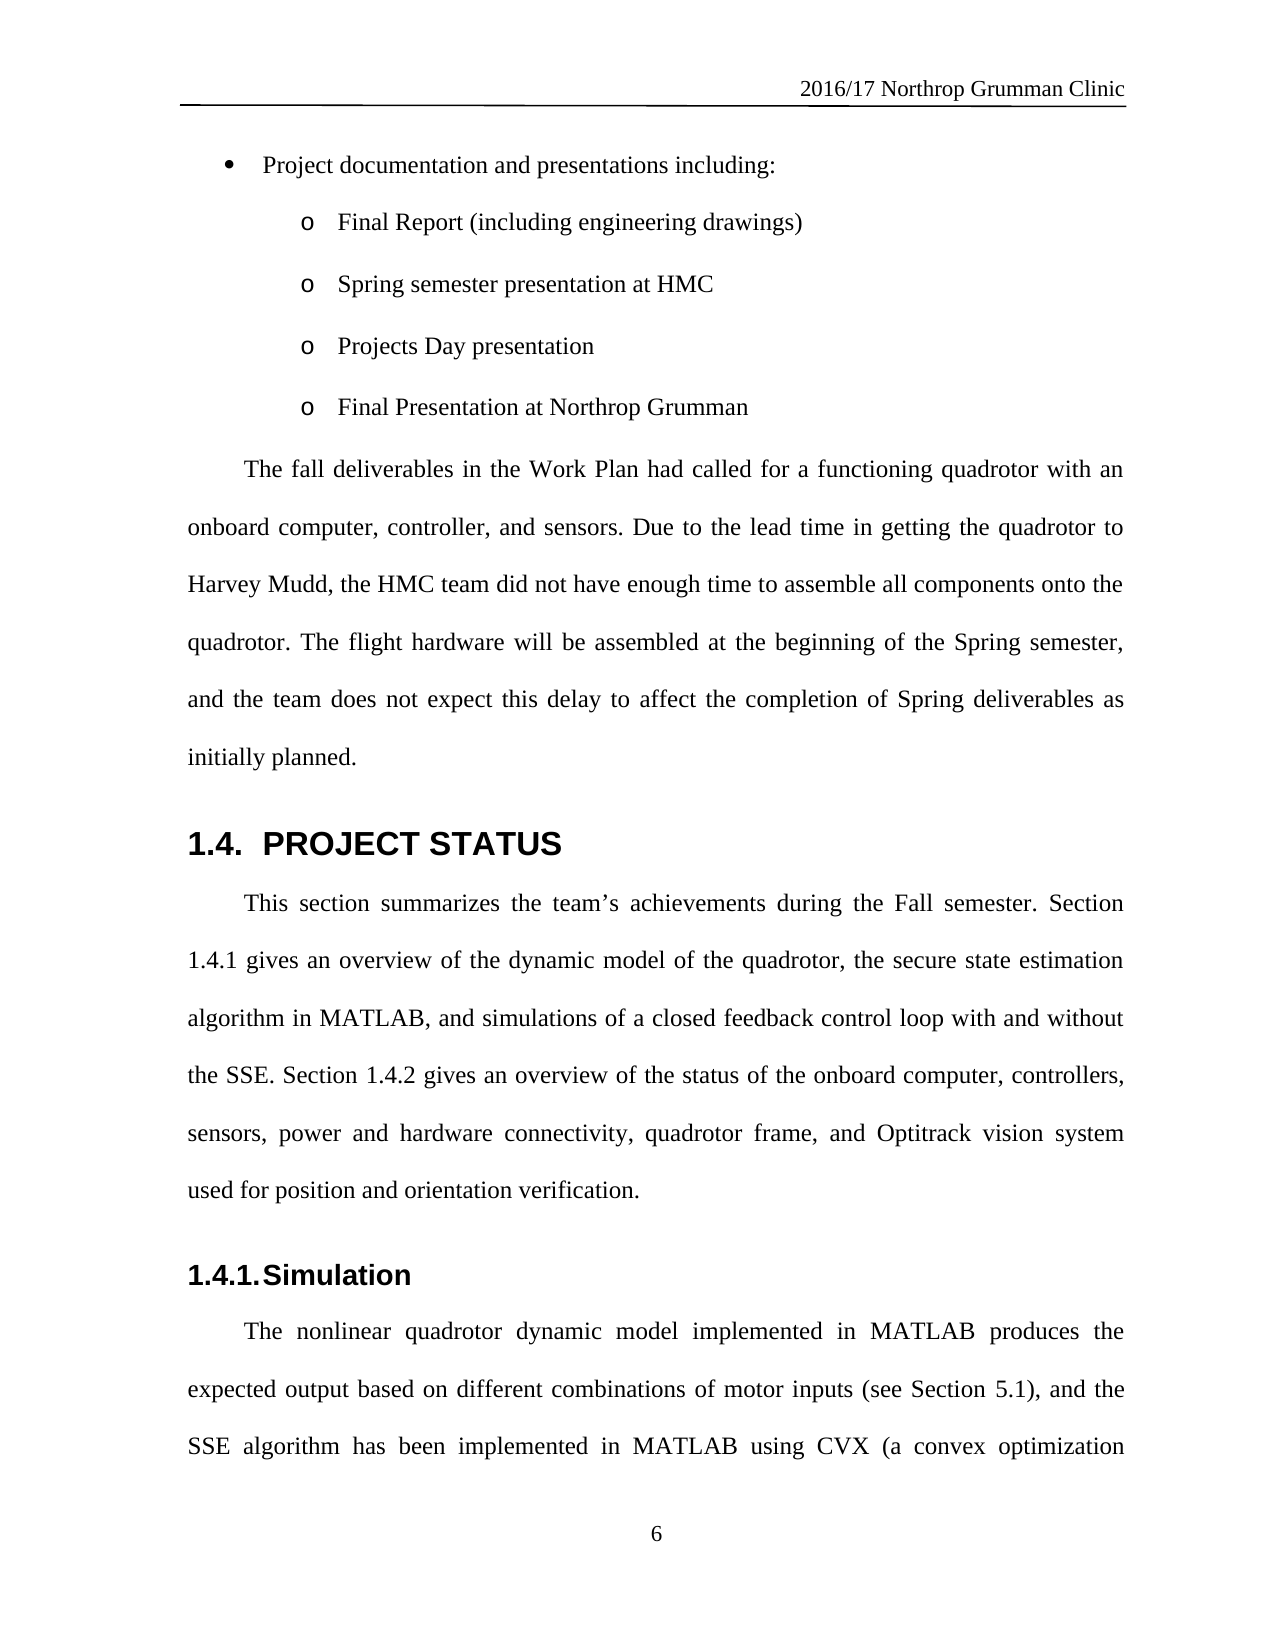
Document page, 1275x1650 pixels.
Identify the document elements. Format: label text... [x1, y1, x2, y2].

list Final Presentation at Northrop Grumman [300, 392, 1125, 423]
text This section summarizes the team’s achievements during the Fall semester. Section 1.4.1 gives an overview of the dynamic model of the quadrotor, the secure state estimation algorithm in MATLAB, and simulations of a closed feedback control loop with and without the SSE. Section 1.4.2 gives an overview of the status of the onboard computer, controllers, sensors, power and hardware connectivity, quadrotor frame, and Optitrack vision system used for position and orientation verification. [187, 888, 1125, 1204]
list Project documentation and presentations including: [225, 150, 1125, 179]
list Projects Day presentation [300, 331, 1125, 362]
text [187, 1316, 1125, 1460]
list Final Report (including engineering drawings) [300, 207, 1125, 238]
text The fall deliverables in the Work Plan had called for a functioning quadrotor with an onboard computer, controller, and sensors. Due to the lead time in getting the quadrotor to Harvey Mudd, the HMC team did not have enough time to assemble all components onto the quadrotor. The flight hardware will be assembled at the beginning of the Spring semester, and the team does not expect this delay to affect the completion of Spring deliverables as initially planned. [187, 454, 1125, 770]
subtitle Simulation [187, 1258, 1125, 1291]
list Spring semester presentation at HMC [300, 269, 1125, 300]
subtitle Project status [187, 824, 1125, 863]
